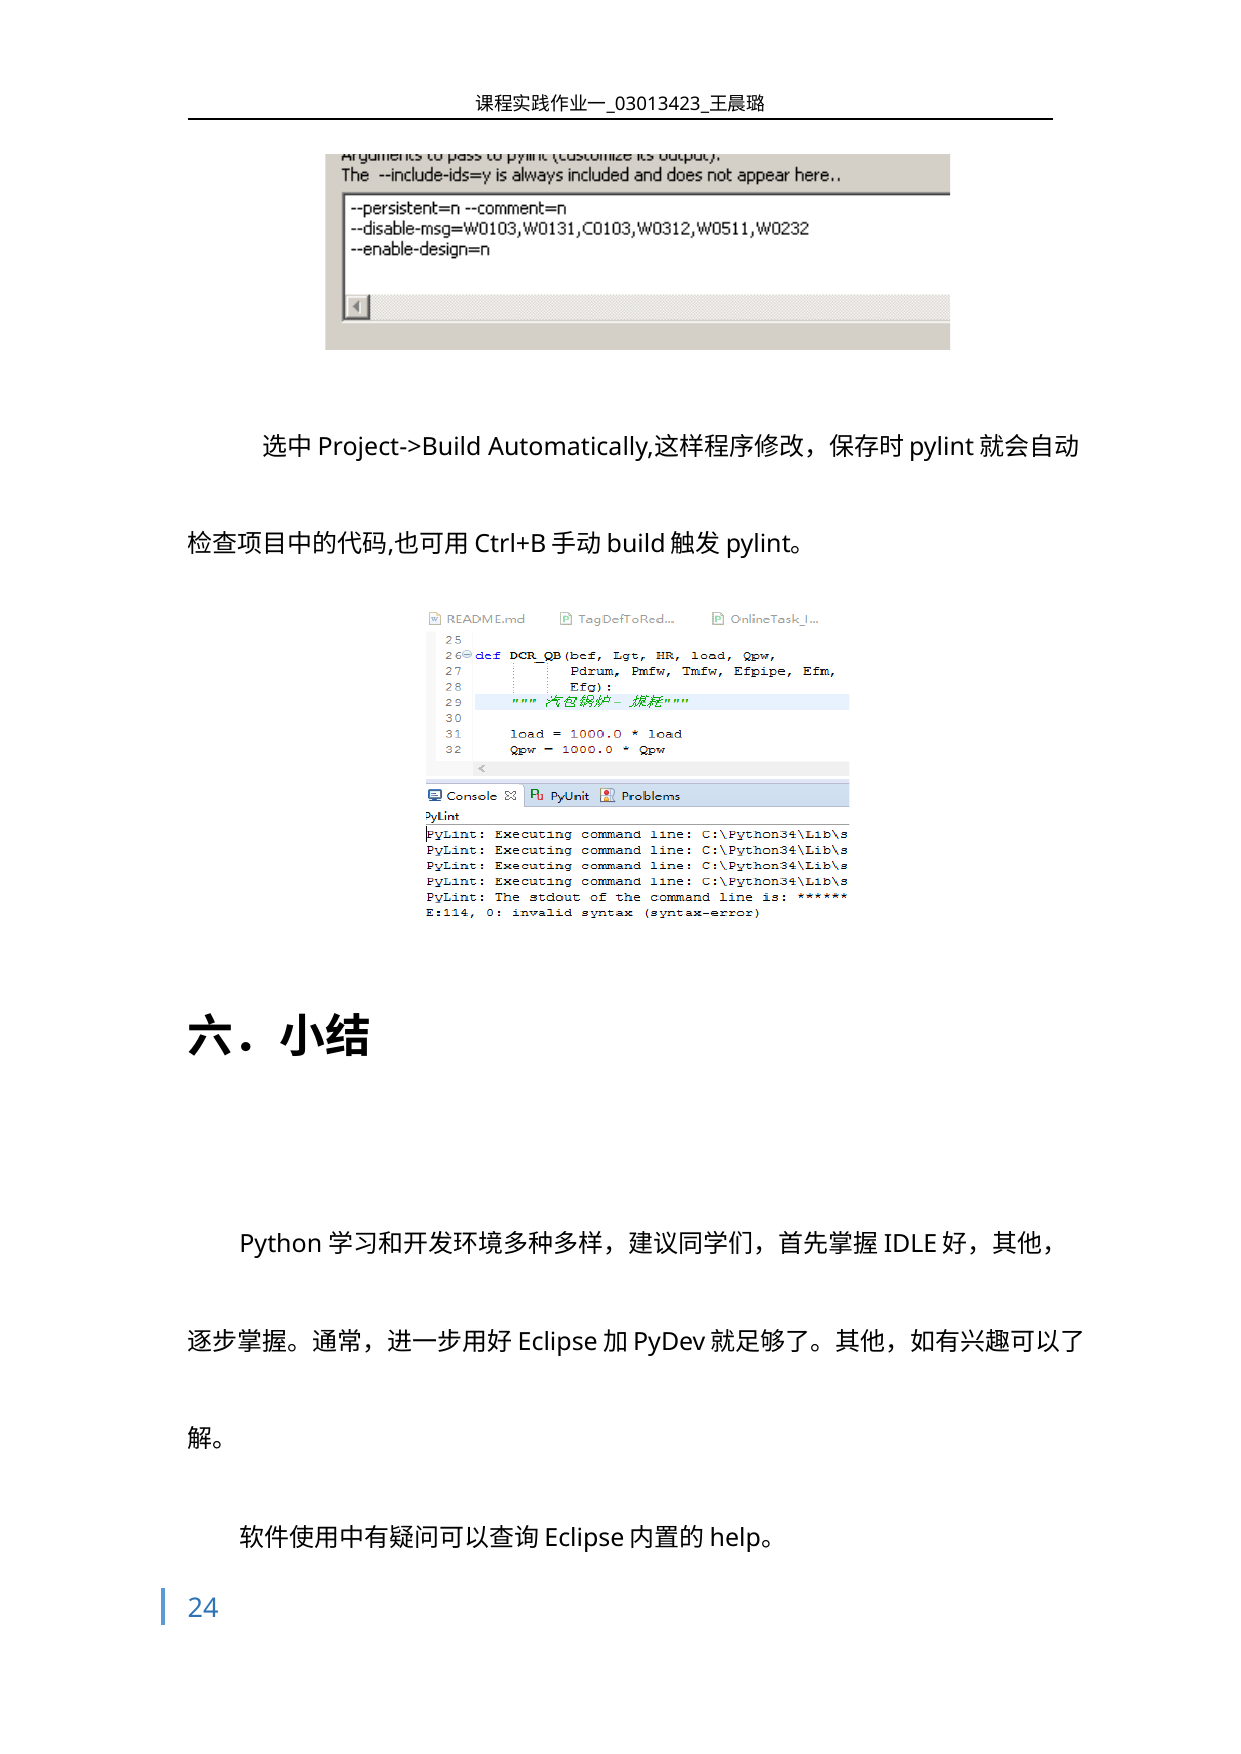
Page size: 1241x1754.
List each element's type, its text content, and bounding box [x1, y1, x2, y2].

text 选中Project->Build Automatically,这样程序修改，保存时pylint就会自动检查项目中的代码,也可用Ctrl+B手动build触发pylint。 [187, 412, 1088, 574]
subtitle 六．小结 [187, 984, 1053, 1081]
picture [325, 154, 951, 350]
picture [426, 608, 850, 926]
text 软件使用中有疑问可以查询Eclipse内置的help。 [187, 1503, 1088, 1568]
text Python 学习和开发环境多种多样，建议同学们，首先掌握IDLE好，其他，逐步掌握。通常，进一步用好Eclipse加PyDev就足够了。其他，如有兴趣可以了解。 [187, 1209, 1088, 1469]
